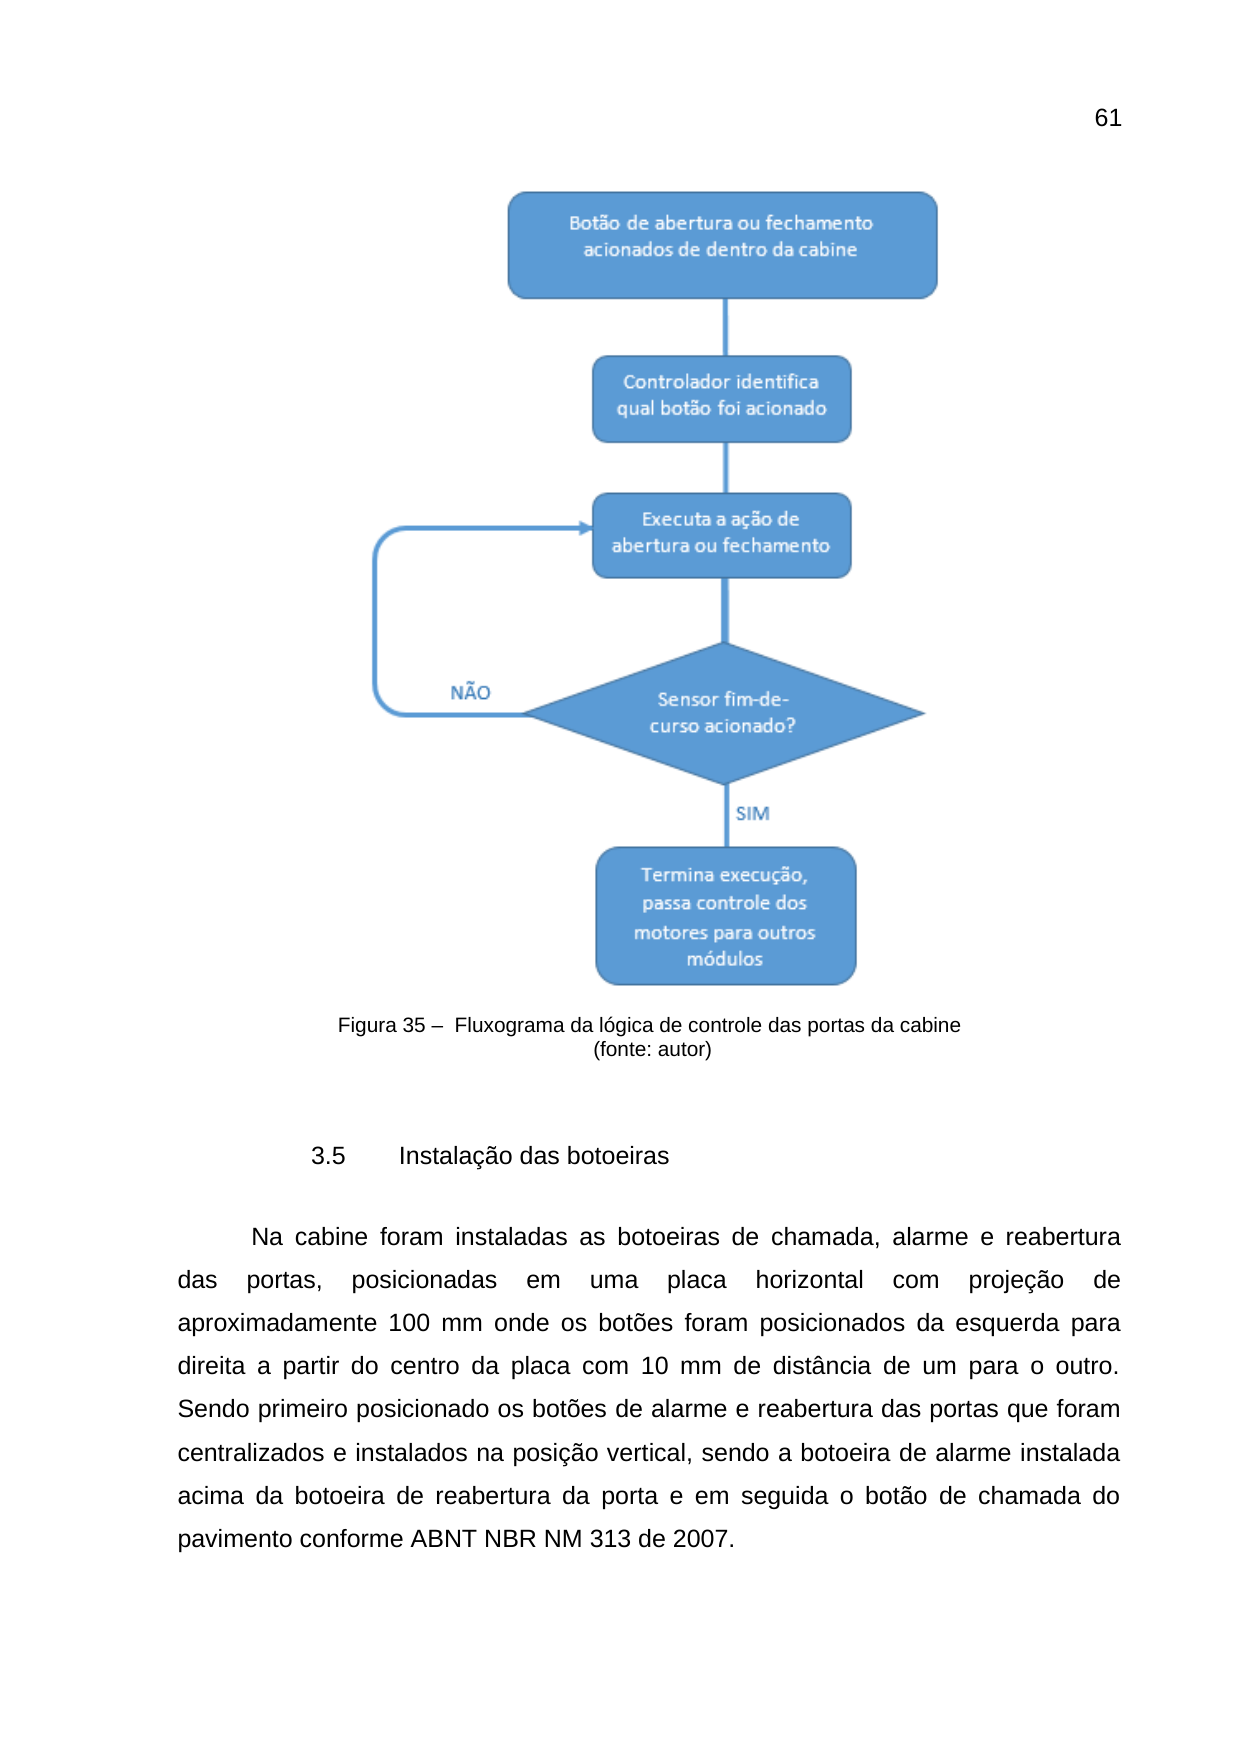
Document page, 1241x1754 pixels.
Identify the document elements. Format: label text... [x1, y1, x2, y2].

subtitle Instalação das botoeiras [237, 1141, 1122, 1170]
text Na cabine foram instaladas as botoeiras de chamada, alarme e reabertura das portas, posicionadas em uma placa horizontal com projeção de aproximadamente 100 mm onde os botões foram posicionados da esquerda para direita a partir do centro da placa com 10 mm de distância de um para o outro. Sendo primeiro posicionado os botões de alarme e reabertura das portas que foram centralizados e instalados na posição vertical, sendo a botoeira de alarme instalada acima da botoeira de reabertura da porta e em seguida o botão de chamada do pavimento conforme ABNT NBR NM 313 de 2007. [177, 1222, 1122, 1553]
picture [351, 177, 948, 999]
text (fonte: autor) [177, 1037, 1122, 1061]
